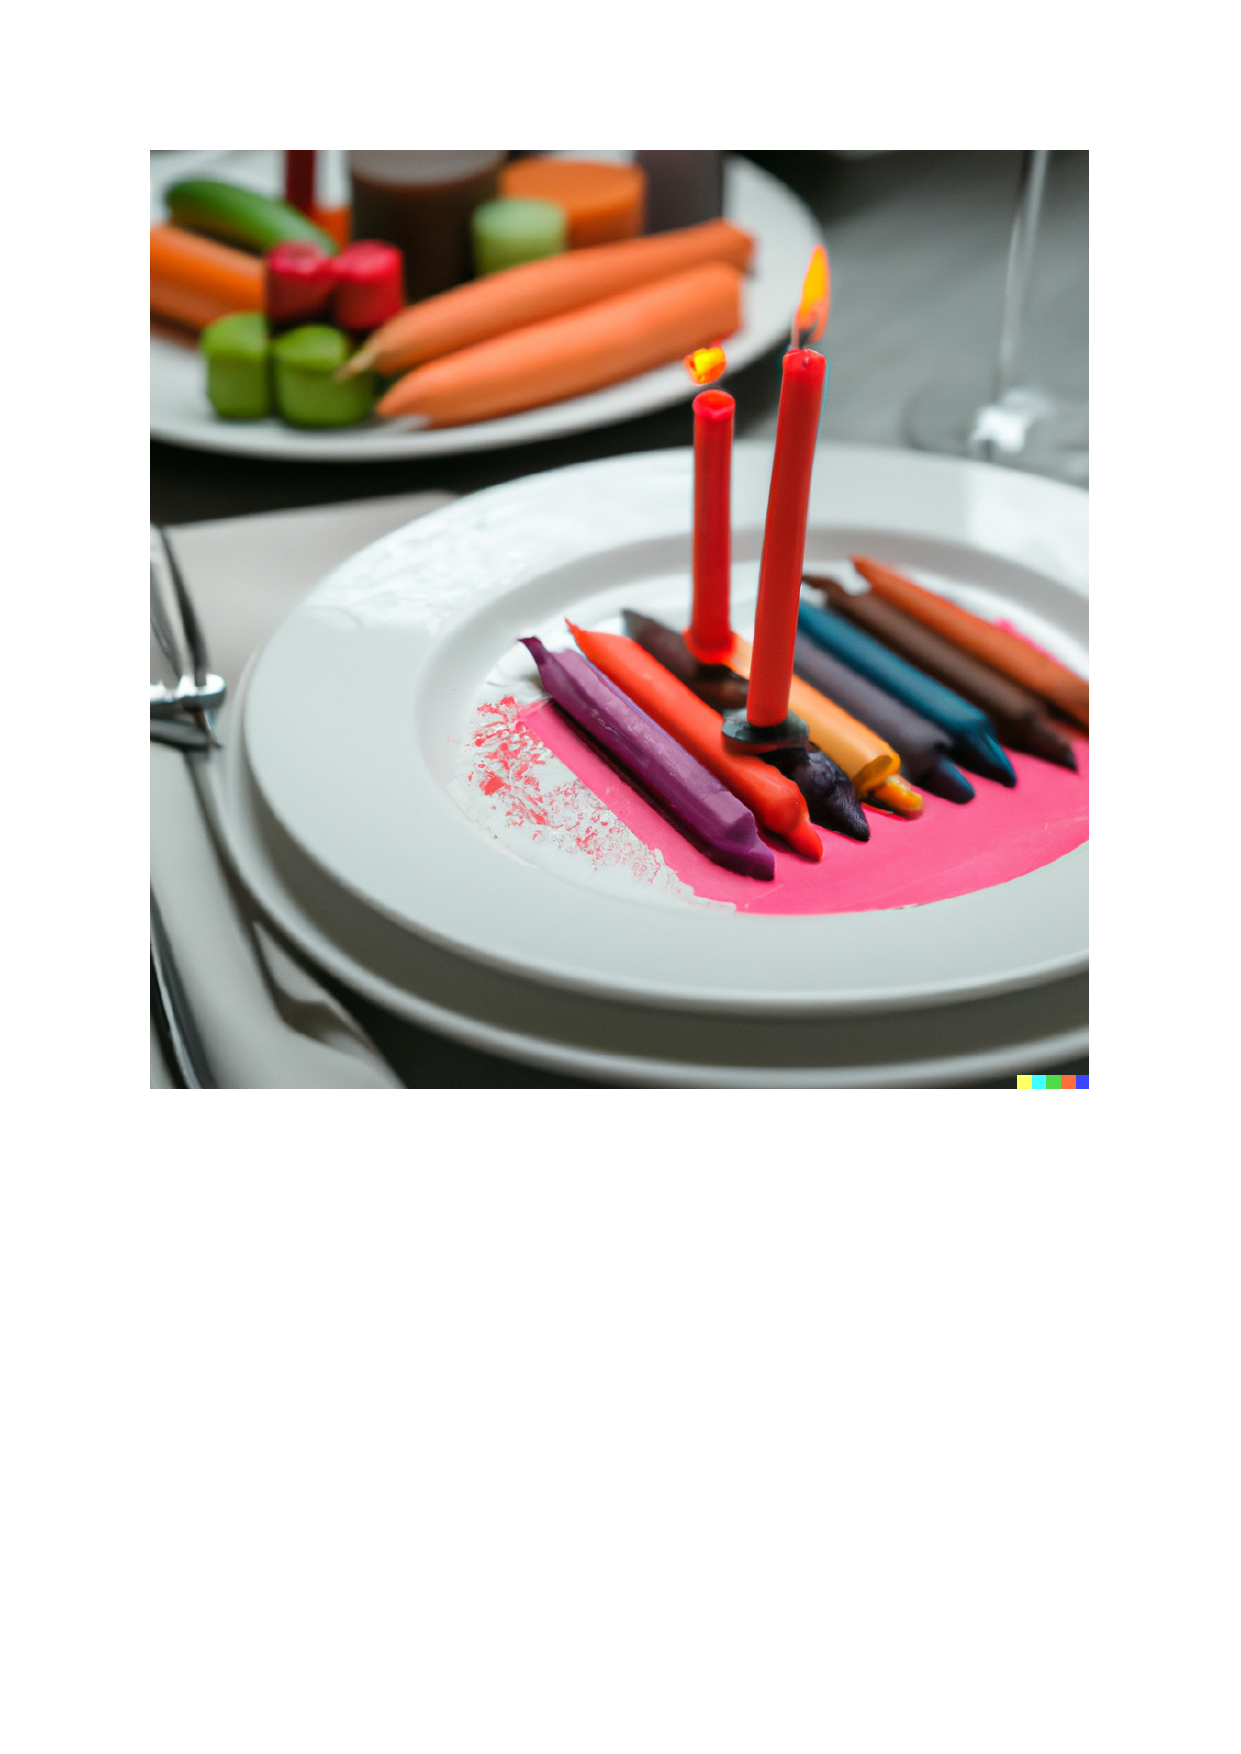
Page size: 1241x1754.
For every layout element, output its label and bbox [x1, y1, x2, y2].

picture [150, 150, 1089, 1089]
